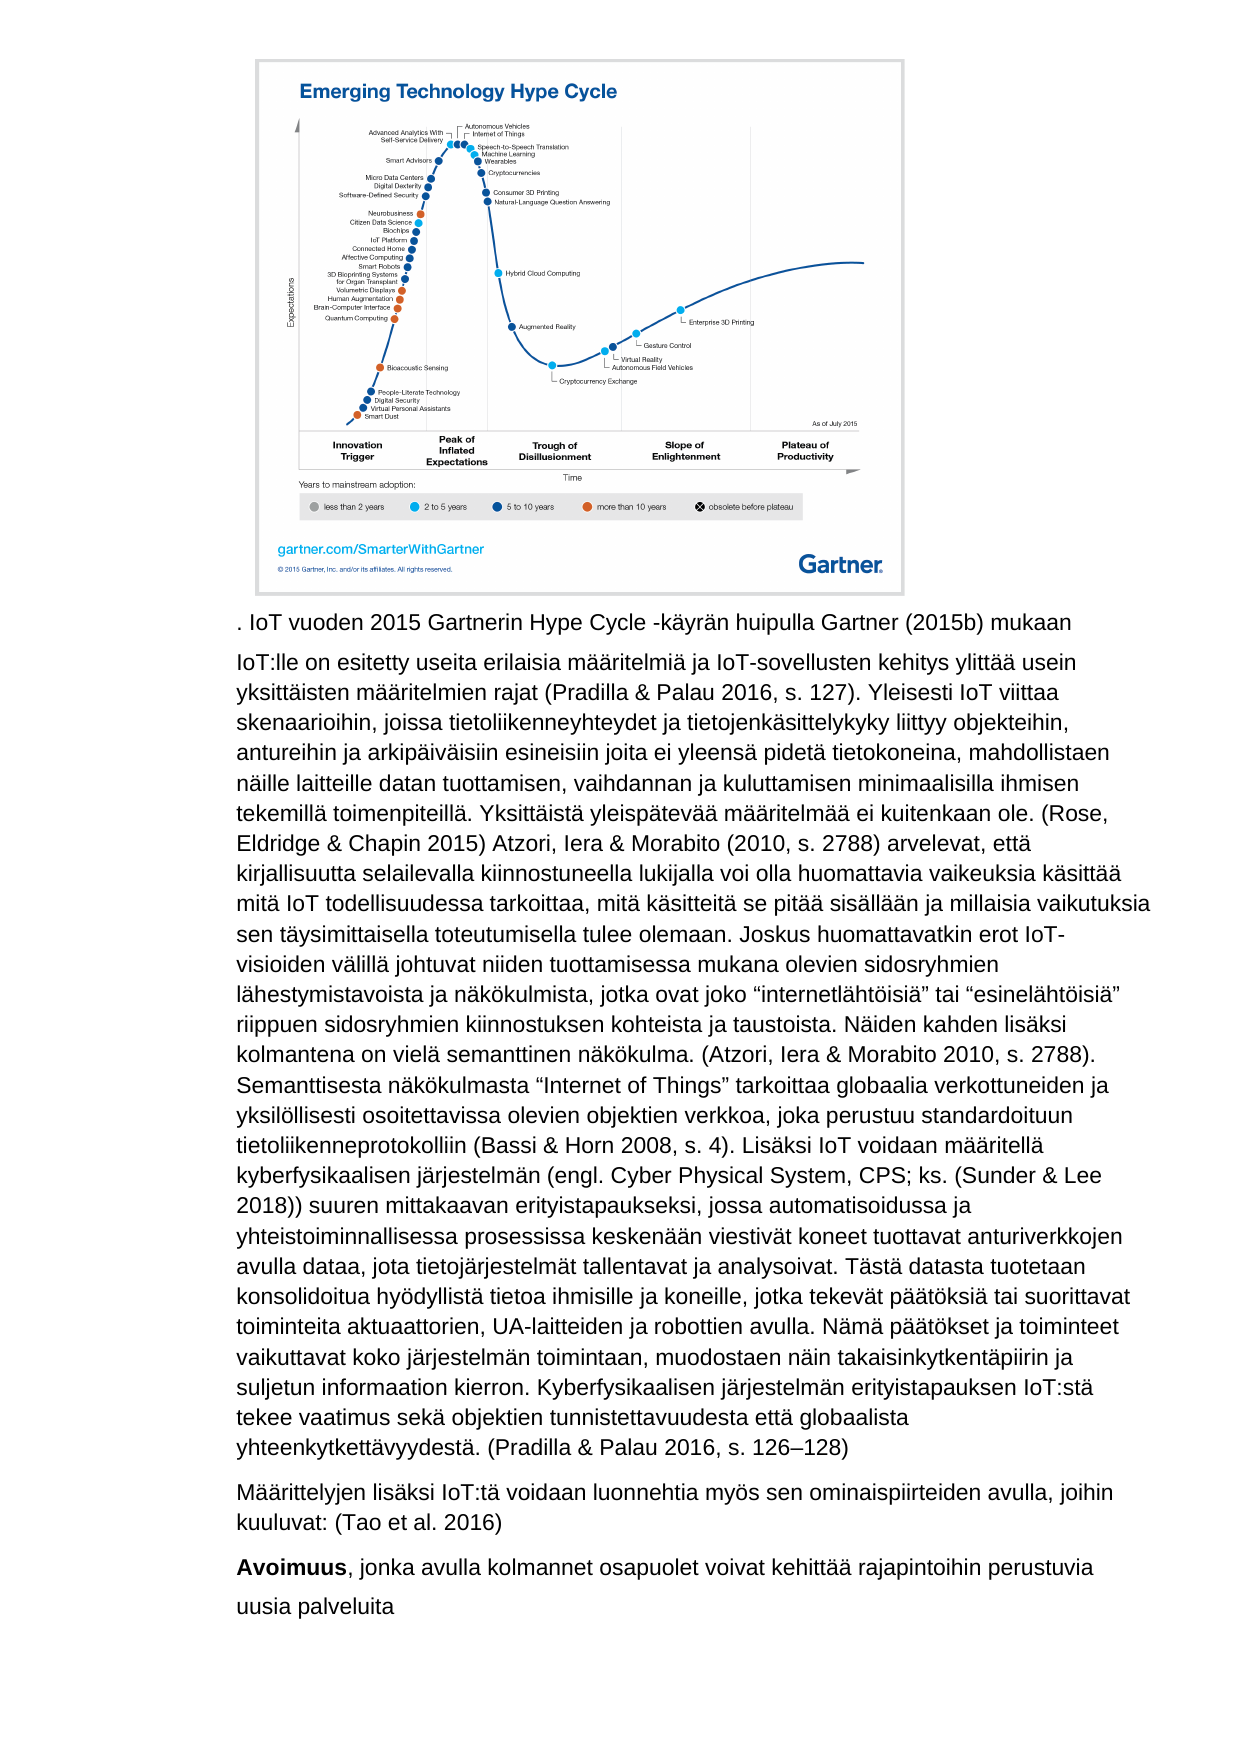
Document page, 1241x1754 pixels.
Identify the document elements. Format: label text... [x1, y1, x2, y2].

text IoT:lle on esitetty useita erilaisia määritelmiä ja IoT-sovellusten kehitys ylittää usein yksittäisten määritelmien rajat (Pradilla & Palau 2016, s. 127). Yleisesti IoT viittaa skenaarioihin, joissa tietoliikenneyhteydet ja tietojenkäsittelykyky liittyy objekteihin, antureihin ja arkipäiväisiin esineisiin joita ei yleensä pidetä tietokoneina, mahdollistaen näille laitteille datan tuottamisen, vaihdannan ja kuluttamisen minimaalisilla ihmisen tekemillä toimenpiteillä. Yksittäistä yleispätevää määritelmää ei kuitenkaan ole. (Rose, Eldridge & Chapin 2015) Atzori, Iera & Morabito (2010, s. 2788) arvelevat, että kirjallisuutta selailevalla kiinnostuneella lukijalla voi olla huomattavia vaikeuksia käsittää mitä IoT todellisuudessa tarkoittaa, mitä käsitteitä se pitää sisällään ja millaisia vaikutuksia sen täysimittaisella toteutumisella tulee olemaan. Joskus huomattavatkin erot IoT-visioiden välillä johtuvat niiden tuottamisessa mukana olevien sidosryhmien lähestymistavoista ja näkökulmista, jotka ovat joko “internetlähtöisiä” tai “esinelähtöisiä” riippuen sidosryhmien kiinnostuksen kohteista ja taustoista. Näiden kahden lisäksi kolmantena on vielä semanttinen näkökulma. (Atzori, Iera & Morabito 2010, s. 2788). Semanttisesta näkökulmasta “Internet of Things” tarkoittaa globaalia verkottuneiden ja yksilöllisesti osoitettavissa olevien objektien verkkoa, joka perustuu standardoituun tietoliikenneprotokolliin (Bassi & Horn 2008, s. 4). Lisäksi IoT voidaan määritellä kyberfysikaalisen järjestelmän (engl. Cyber Physical System, CPS; ks. (Sunder & Lee 2018)) suuren mittakaavan erityistapaukseksi, jossa automatisoidussa ja yhteistoiminnallisessa prosessissa keskenään viestivät koneet tuottavat anturiverkkojen avulla dataa, jota tietojärjestelmät tallentavat ja analysoivat. Tästä datasta tuotetaan konsolidoitua hyödyllistä tietoa ihmisille ja koneille, jotka tekevät päätöksiä tai suorittavat toiminteita aktuaattorien, UA-laitteiden ja robottien avulla. Nämä päätökset ja toiminteet vaikuttavat koko järjestelmän toimintaan, muodostaen näin takaisinkytkentäpiirin ja suljetun informaation kierron. Kyberfysikaalisen järjestelmän erityistapauksen IoT:stä tekee vaatimus sekä objektien tunnistettavuudesta että globaalista yhteenkytkettävyydestä. (Pradilla & Palau 2016, s. 126–128) [236, 649, 1152, 1460]
picture [255, 59, 905, 596]
text Määrittelyjen lisäksi IoT:tä voidaan luonnehtia myös sen ominaispiirteiden avulla, joihin kuuluvat: (Tao et al. 2016) [236, 1479, 1152, 1535]
